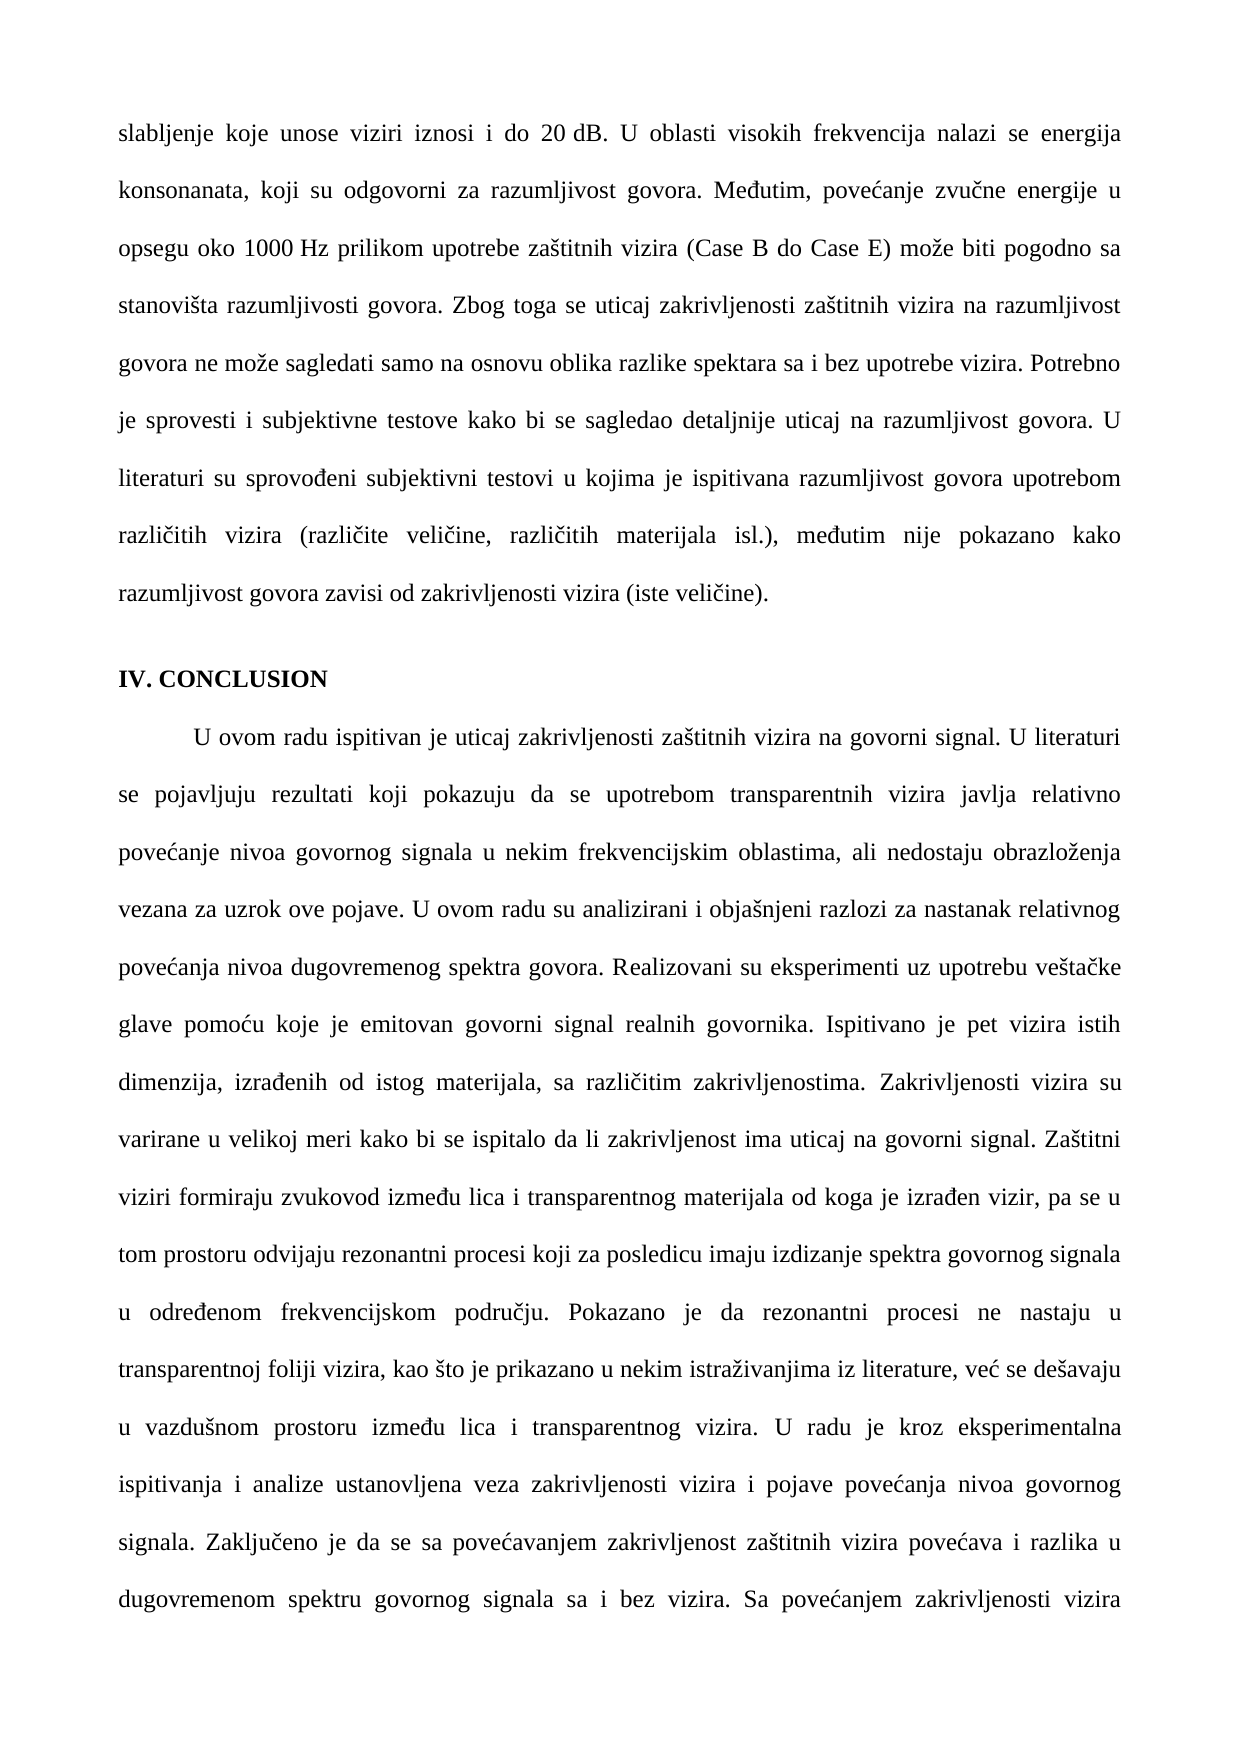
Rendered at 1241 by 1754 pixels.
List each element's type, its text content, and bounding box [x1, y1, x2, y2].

text IV. CONCLUSION [118, 664, 1122, 693]
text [118, 722, 1122, 1613]
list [118, 118, 1122, 607]
